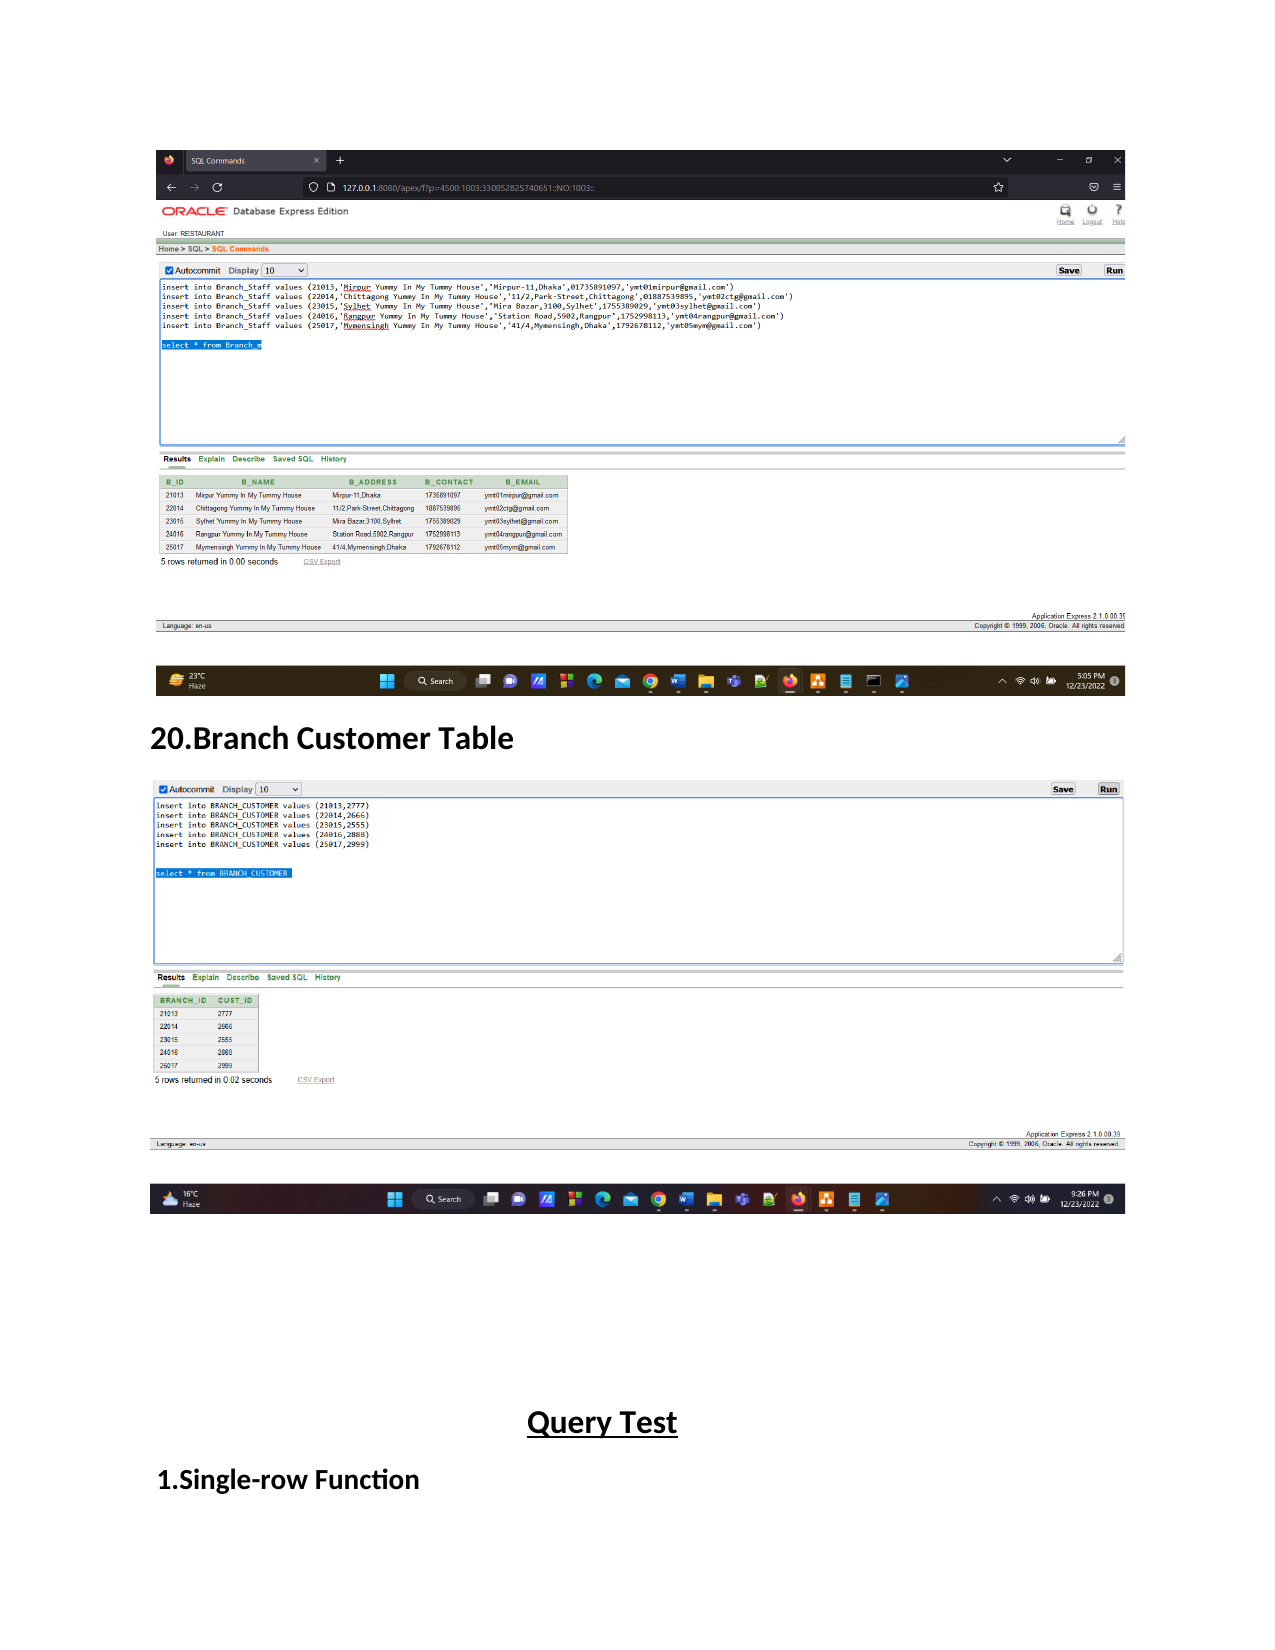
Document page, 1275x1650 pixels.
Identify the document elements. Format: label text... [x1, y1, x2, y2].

picture [156, 150, 1125, 696]
text 1.Single-row Function [150, 1461, 1125, 1497]
picture [150, 777, 1125, 1214]
text Query Test [150, 1401, 1125, 1442]
text 20.Branch Customer Table [150, 717, 1125, 758]
